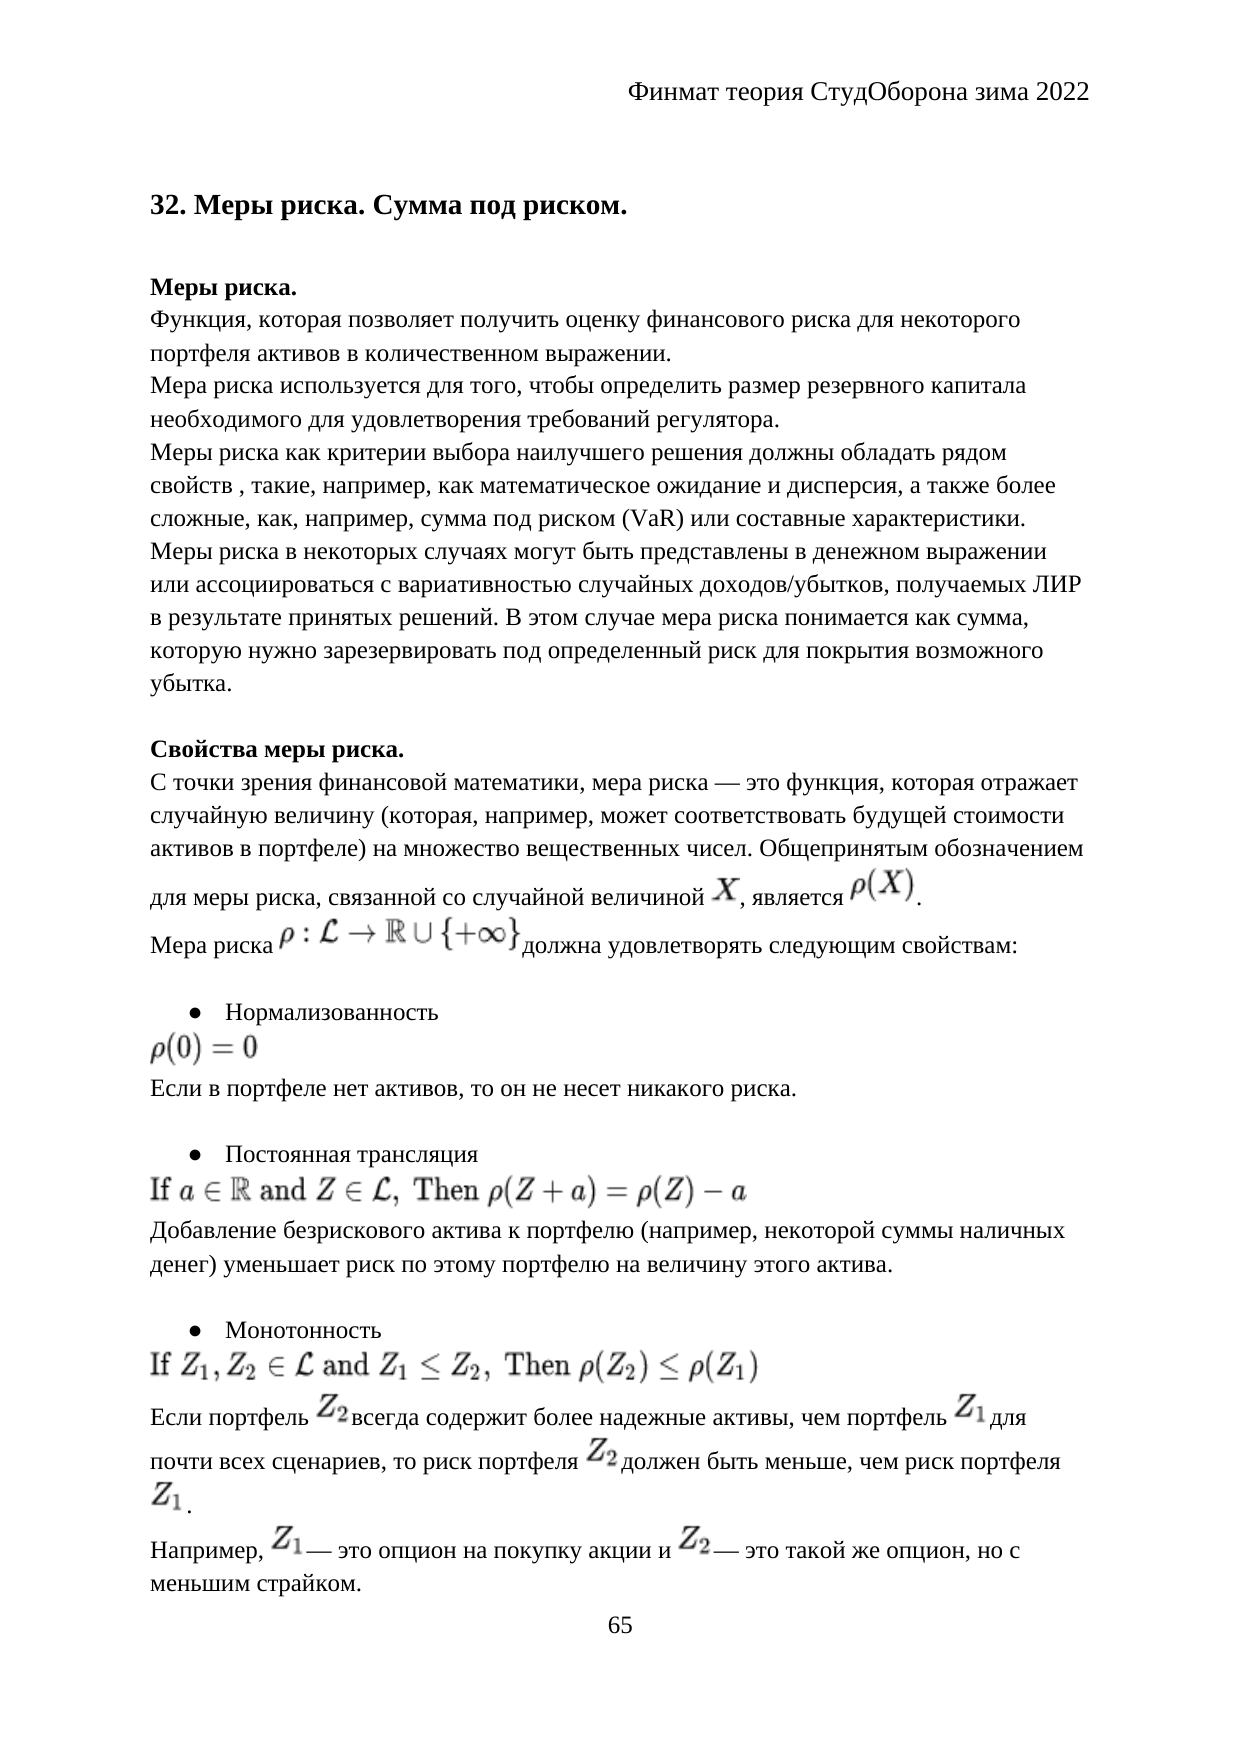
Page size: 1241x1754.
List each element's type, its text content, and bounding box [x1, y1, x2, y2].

text Меры риска как критерии выбора наилучшего решения должны обладать рядом свойств , такие, например, как математическое ожидание и дисперсия, а также более сложные, как, например, сумма под риском (VaR) или составные характеристики. [150, 437, 1090, 531]
picture [279, 914, 522, 954]
list Нормализованность [187, 997, 1090, 1025]
picture [677, 1523, 714, 1558]
text Если в портфеле нет активов, то он не несет никакого риска. [150, 1073, 1090, 1102]
picture [711, 875, 740, 905]
text С точки зрения финансовой математики, мера риска — это функция, которая отражает случайную величину (которая, например, может соответствовать будущей стоимости активов в портфеле) на множество вещественных чисел. Общепринятым обозначением для меры риска, связанной со случайной величиной , является . [150, 767, 1090, 911]
text Мера риска должна удовлетворять следующим свойствам: [150, 915, 1090, 959]
picture [150, 1172, 747, 1212]
list Постоянная трансляция [187, 1139, 1090, 1168]
text Если портфель всегда содержит более надежные активы, чем портфель для почти всех сценариев, то риск портфеля должен быть меньше, чем риск портфеля . [150, 1391, 1090, 1519]
picture [270, 1523, 307, 1558]
subtitle 32. Меры риска. Сумма под риском. [150, 187, 1090, 221]
picture [315, 1391, 352, 1426]
text Функция, которая позволяет получить оценку финансового риска для некоторого портфеля активов в количественном выражении. [150, 304, 1090, 366]
text Добавление безрискового актива к портфелю (например, некоторой суммы наличных денег) уменьшает риск по этому портфелю на величину этого актива. [150, 1216, 1090, 1277]
text Например, — это опцион на покупку акции и — это такой же опцион, но с меньшим страйком. [150, 1524, 1090, 1597]
text Меры риска в некоторых случаях могут быть представлены в денежном выражении или ассоциироваться с вариативностью случайных доходов/убытков, получаемых ЛИР в результате принятых решений. В этом случае мера риска понимается как сумма, которую нужно зарезервировать под определенный риск для покрытия возможного убытка. [150, 536, 1090, 697]
picture [850, 865, 916, 905]
picture [150, 1479, 186, 1514]
picture [585, 1435, 621, 1470]
picture [150, 1347, 760, 1387]
picture [150, 1029, 258, 1069]
text Свойства меры риска. [150, 734, 1090, 763]
text Меры риска. [150, 272, 1090, 300]
picture [953, 1391, 990, 1426]
text Мера риска используется для того, чтобы определить размер резервного капитала необходимого для удовлетворения требований регулятора. [150, 371, 1090, 432]
list Монотонность [187, 1315, 1090, 1343]
